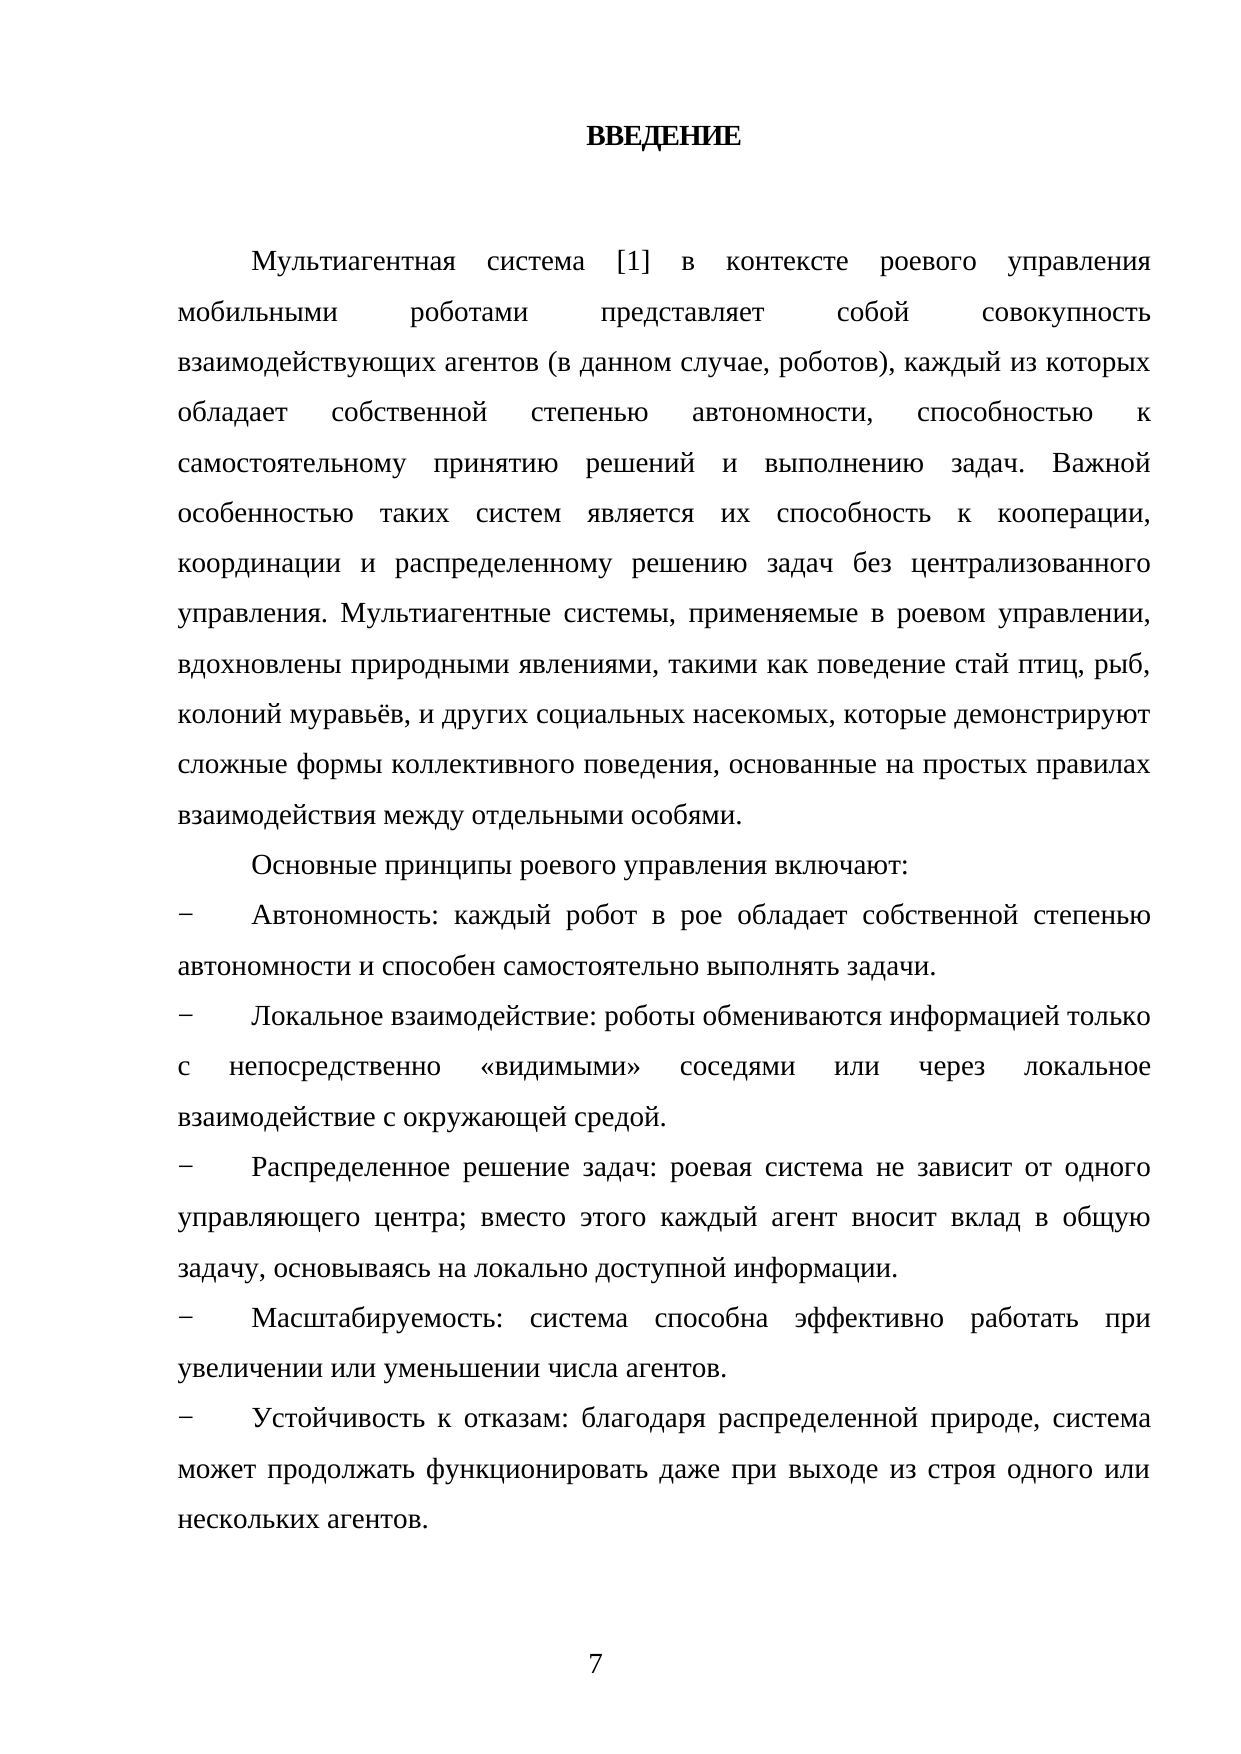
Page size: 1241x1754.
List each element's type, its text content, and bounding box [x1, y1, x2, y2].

list Устойчивость к отказам: благодаря распределенной природе, система может продолжать функционировать даже при выходе из строя одного или нескольких агентов. [177, 1401, 1152, 1535]
list Распределенное решение задач: роевая система не зависит от одного управляющего центра; вместо этого каждый агент вносит вклад в общую задачу, основываясь на локально доступной информации. [177, 1149, 1152, 1283]
text Введение [236, 118, 1092, 152]
list Масштабируемость: система способна эффективно работать при увеличении или уменьшении числа агентов. [177, 1300, 1152, 1384]
text Основные принципы роевого управления включают: [177, 847, 1152, 881]
list Локальное взаимодействие: роботы обмениваются информацией только с непосредственно «видимыми» соседями или через локальное взаимодействие с окружающей средой. [177, 998, 1152, 1132]
list Автономность: каждый робот в рое обладает собственной степенью автономности и способен самостоятельно выполнять задачи. [177, 897, 1152, 981]
text Мультиагентная система [1] в контексте роевого управления мобильными роботами представляет собой совокупность взаимодействующих агентов (в данном случае, роботов), каждый из которых обладает собственной степенью автономности, способностью к самостоятельному принятию решений и выполнению задач. Важной особенностью таких систем является их способность к кооперации, координации и распределенному решению задач без централизованного управления. Мультиагентные системы, применяемые в роевом управлении, вдохновлены природными явлениями, такими как поведение стай птиц, рыб, колоний муравьёв, и других социальных насекомых, которые демонстрируют сложные формы коллективного поведения, основанные на простых правилах взаимодействия между отдельными особями. [177, 243, 1152, 830]
